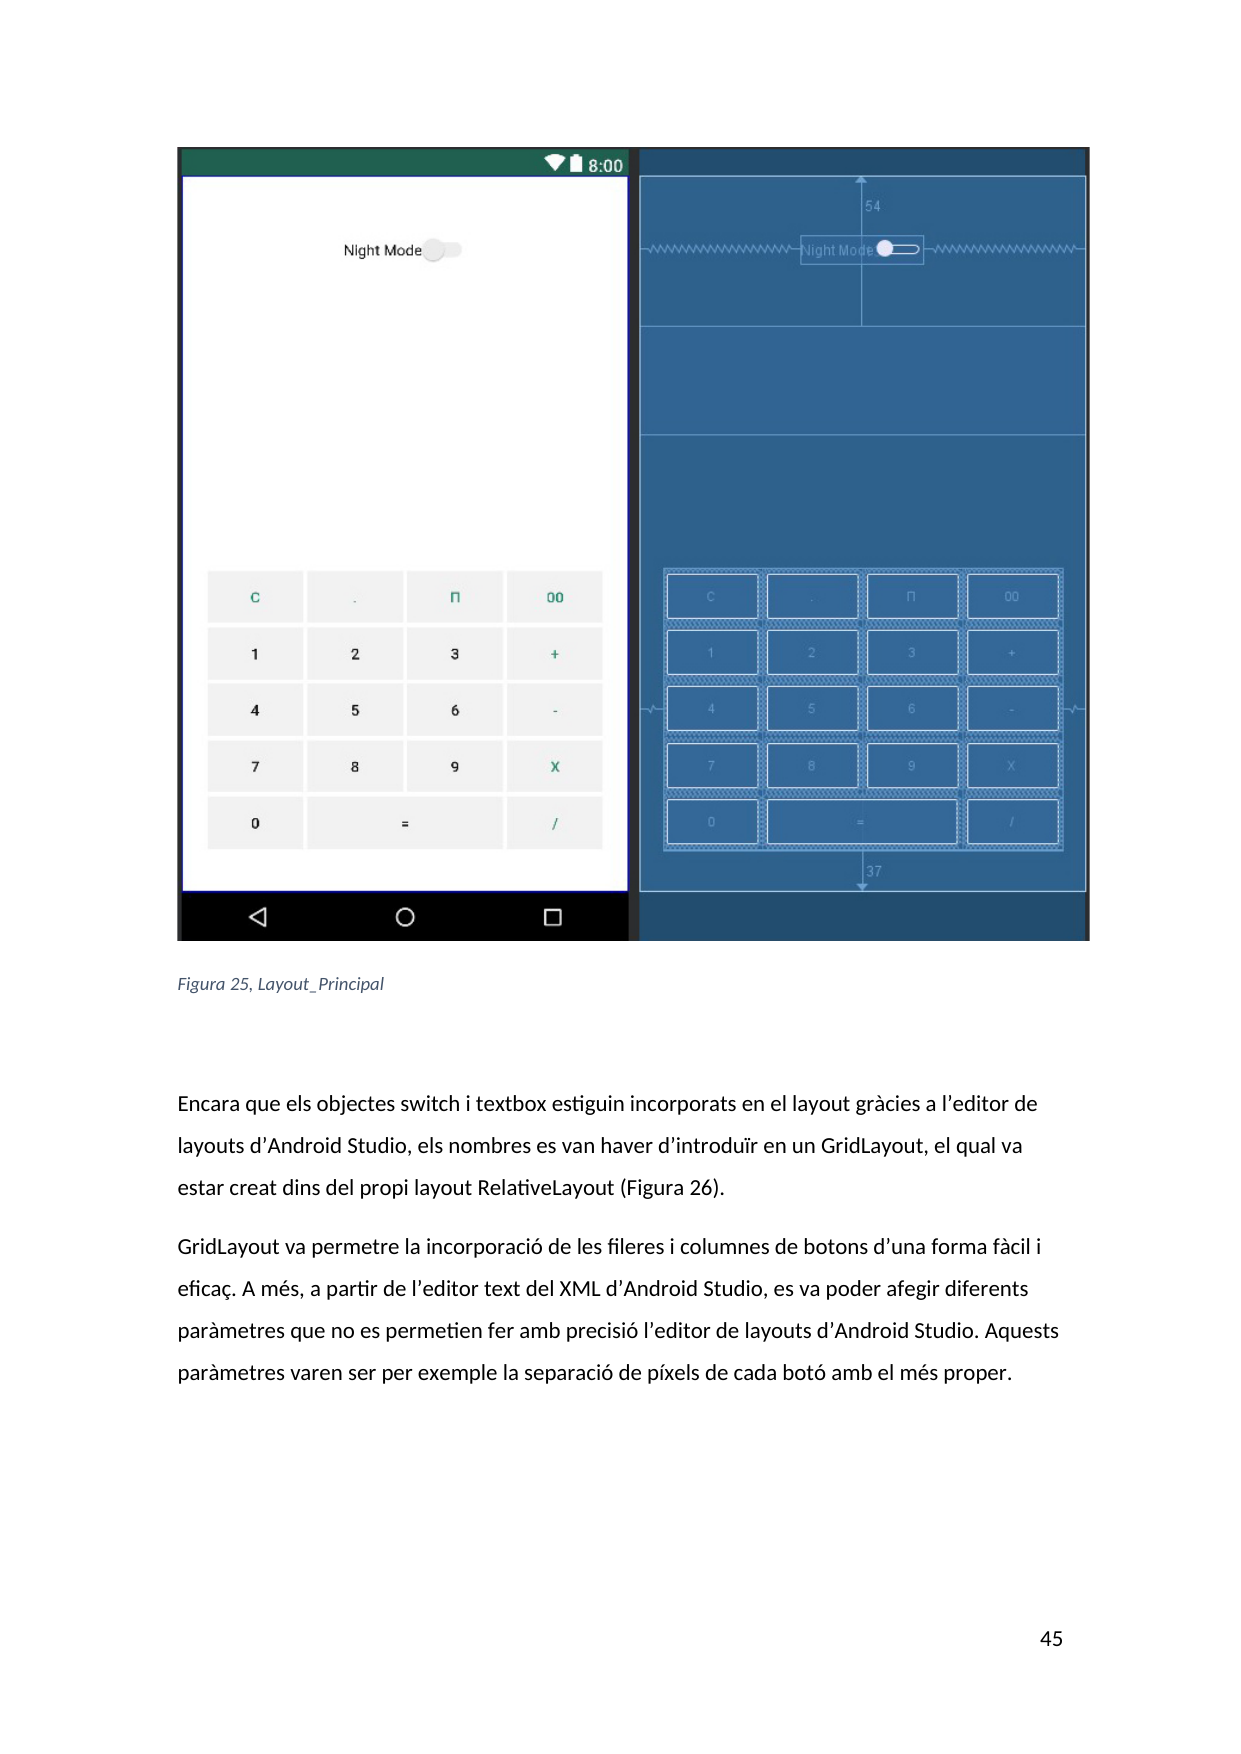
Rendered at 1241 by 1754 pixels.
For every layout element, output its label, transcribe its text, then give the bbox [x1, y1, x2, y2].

text GridLayout va permetre la incorporació de les fileres i columnes de botons d’una forma fàcil i eficaç. A més, a partir de l’editor text del XML d’Android Studio, es va poder afegir diferents paràmetres que no es permetien fer amb precisió l’editor de layouts d’Android Studio. Aquests paràmetres varen ser per exemple la separació de píxels de cada botó amb el més proper. [177, 1232, 1063, 1386]
picture [177, 147, 1090, 941]
text Figura 25, Layout_Principal [177, 972, 1063, 994]
text Encara que els objectes switch i textbox estiguin incorporats en el layout gràcies a l’editor de layouts d’Android Studio, els nombres es van haver d’introduïr en un GridLayout, el qual va estar creat dins del propi layout RelativeLayout (Figura 26). [177, 1089, 1063, 1201]
